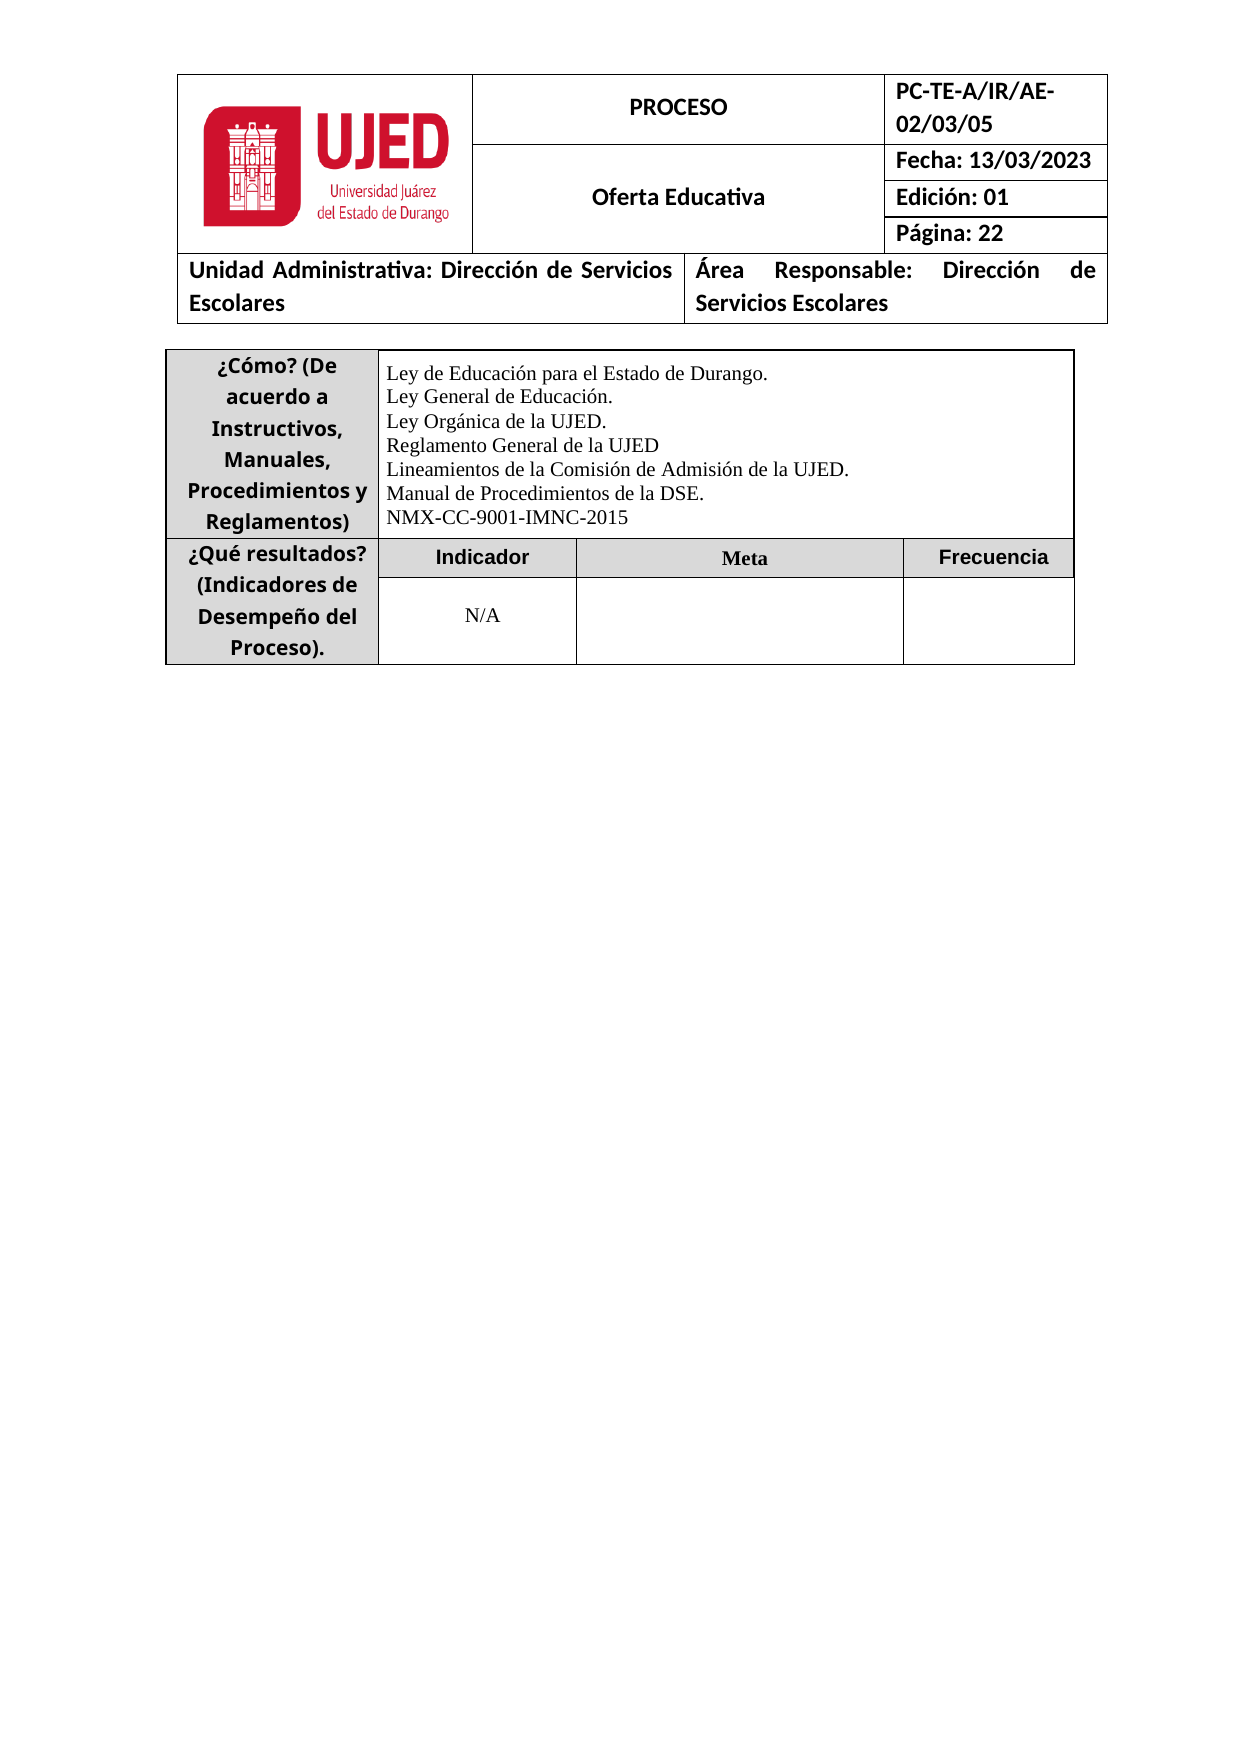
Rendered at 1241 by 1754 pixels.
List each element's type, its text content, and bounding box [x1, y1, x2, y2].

table_cell ¿Qué resultados? (Indicadores de Desempeño del Proceso). [167, 539, 378, 664]
table_cell Ley de Educación para el Estado de Durango. Ley General de Educación. Ley Orgánica de la UJED. Reglamento General de la UJED Lineamientos de la Comisión de Admisión de la UJED. Manual de Procedimientos de la DSE. NMX-CC-9001-IMNC-2015 [379, 351, 1073, 538]
table_cell N/A [379, 578, 576, 664]
table_cell [577, 578, 903, 664]
table_cell [904, 578, 1074, 664]
table_cell Meta [577, 539, 903, 577]
picture [189, 92, 456, 238]
table_cell ¿Cómo? (De acuerdo a Instructivos, Manuales, Procedimientos y Reglamentos) [167, 350, 378, 538]
table_cell Indicador [379, 539, 576, 577]
table_cell Frecuencia [904, 539, 1073, 577]
